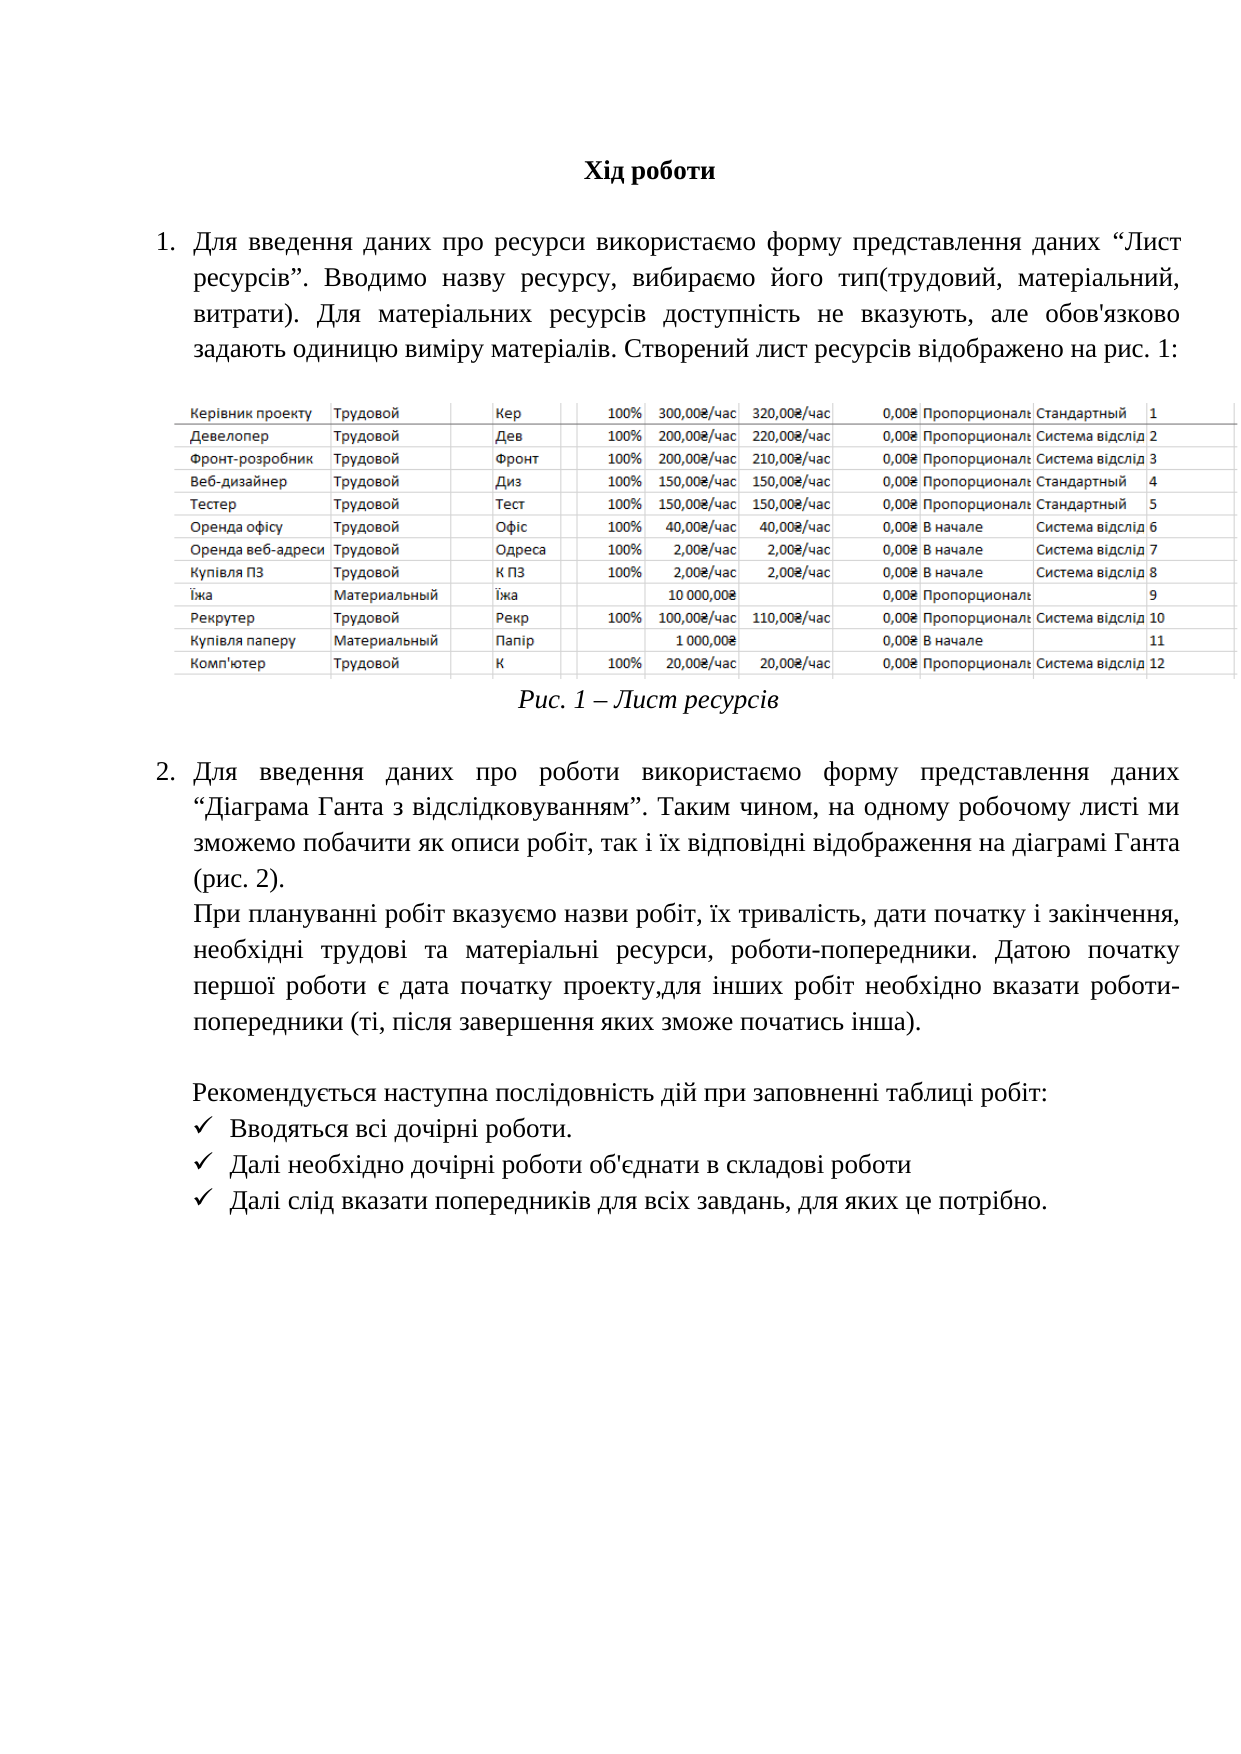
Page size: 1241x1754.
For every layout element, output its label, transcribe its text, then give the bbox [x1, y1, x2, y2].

picture [174, 403, 1238, 679]
list Для введення даних про ресурси використаємо форму представлення даних “Лист ресурсів”. Вводимо назву ресурсу, вибираємо його тип(трудовий, матеріальний, витрати). Для матеріальних ресурсів доступність не вказують, але обов'язково задають одиницю виміру матеріалів. Створений лист ресурсів відображено на рис. 1: [156, 225, 1181, 364]
list Вводяться всі дочірні роботи. [192, 1112, 1181, 1143]
text Рис. 1 – Лист ресурсів [118, 683, 1181, 714]
text Рекомендується наступна послідовність дій при заповненні таблиці робіт: [192, 1076, 1181, 1107]
list Далі слід вказати попередників для всіх завдань, для яких це потрібно. [192, 1184, 1181, 1215]
list Для введення даних про роботи використаємо форму представлення даних “Діаграма Ганта з відслідковуванням”. Таким чином, на одному робочому листі ми зможемо побачити як описи робіт, так і їх відповідні відображення на діаграмі Ганта (рис. 2). [156, 754, 1181, 893]
list При плануванні робіт вказуємо назви робіт, їх тривалість, дати початку і закінчення, необхідні трудові та матеріальні ресурси, роботи-попередники. Датою початку першої роботи є дата початку проекту,для інших робіт необхідно вказати роботи-попередники (ті, після завершення яких зможе початись інша). [193, 897, 1181, 1036]
list Далі необхідно дочірні роботи об'єднати в складові роботи [192, 1148, 1181, 1179]
text Хід роботи [118, 154, 1181, 185]
